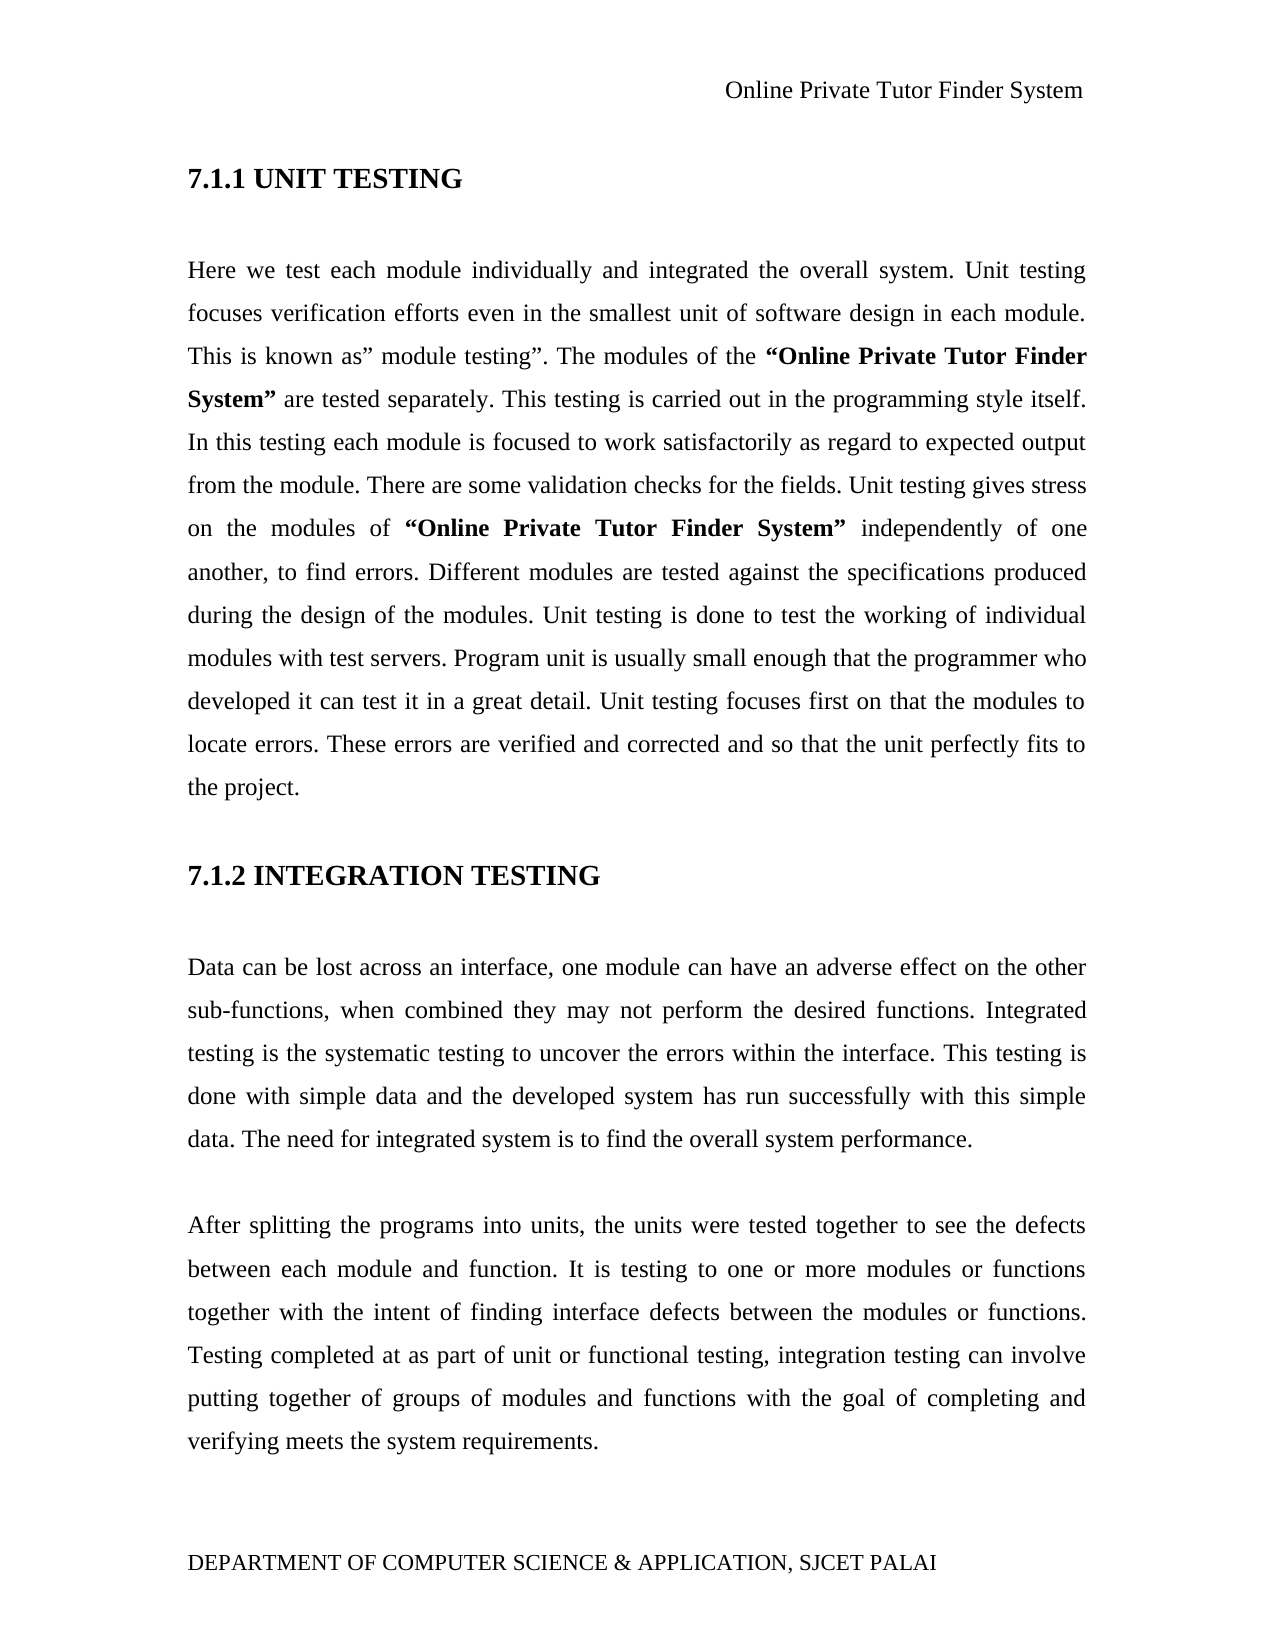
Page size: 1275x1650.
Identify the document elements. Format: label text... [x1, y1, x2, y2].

text Data can be lost across an interface, one module can have an adverse effect on the other sub-functions, when combined they may not perform the desired functions. Integrated testing is the systematic testing to uncover the errors within the interface. This testing is done with simple data and the developed system has run successfully with this simple data. The need for integrated system is to find the overall system performance. [187, 952, 1087, 1153]
text After splitting the programs into units, the units were tested together to see the defects between each module and function. It is testing to one or more modules or functions together with the intent of finding interface defects between the modules or functions. Testing completed at as part of unit or functional testing, integration testing can involve putting together of groups of modules and functions with the goal of completing and verifying meets the system requirements. [187, 1211, 1087, 1455]
text 7.1.2 INTEGRATION TESTING [187, 858, 1087, 892]
text 7.1.1 UNIT TESTING [187, 161, 1087, 195]
text Here we test each module individually and integrated the overall system. Unit testing focuses verification efforts even in the smallest unit of software design in each module. This is known as” module testing”. The modules of the “Online Private Tutor Finder System” are tested separately. This testing is carried out in the programming style itself. In this testing each module is focused to work satisfactorily as regard to expected output from the module. There are some validation checks for the fields. Unit testing gives stress on the modules of “Online Private Tutor Finder System” independently of one another, to find errors. Different modules are tested against the specifications produced during the design of the modules. Unit testing is done to test the working of individual modules with test servers. Program unit is usually small enough that the programmer who developed it can test it in a great detail. Unit testing focuses first on that the modules to locate errors. These errors are verified and corrected and so that the unit perfectly fits to the project. [187, 255, 1087, 801]
